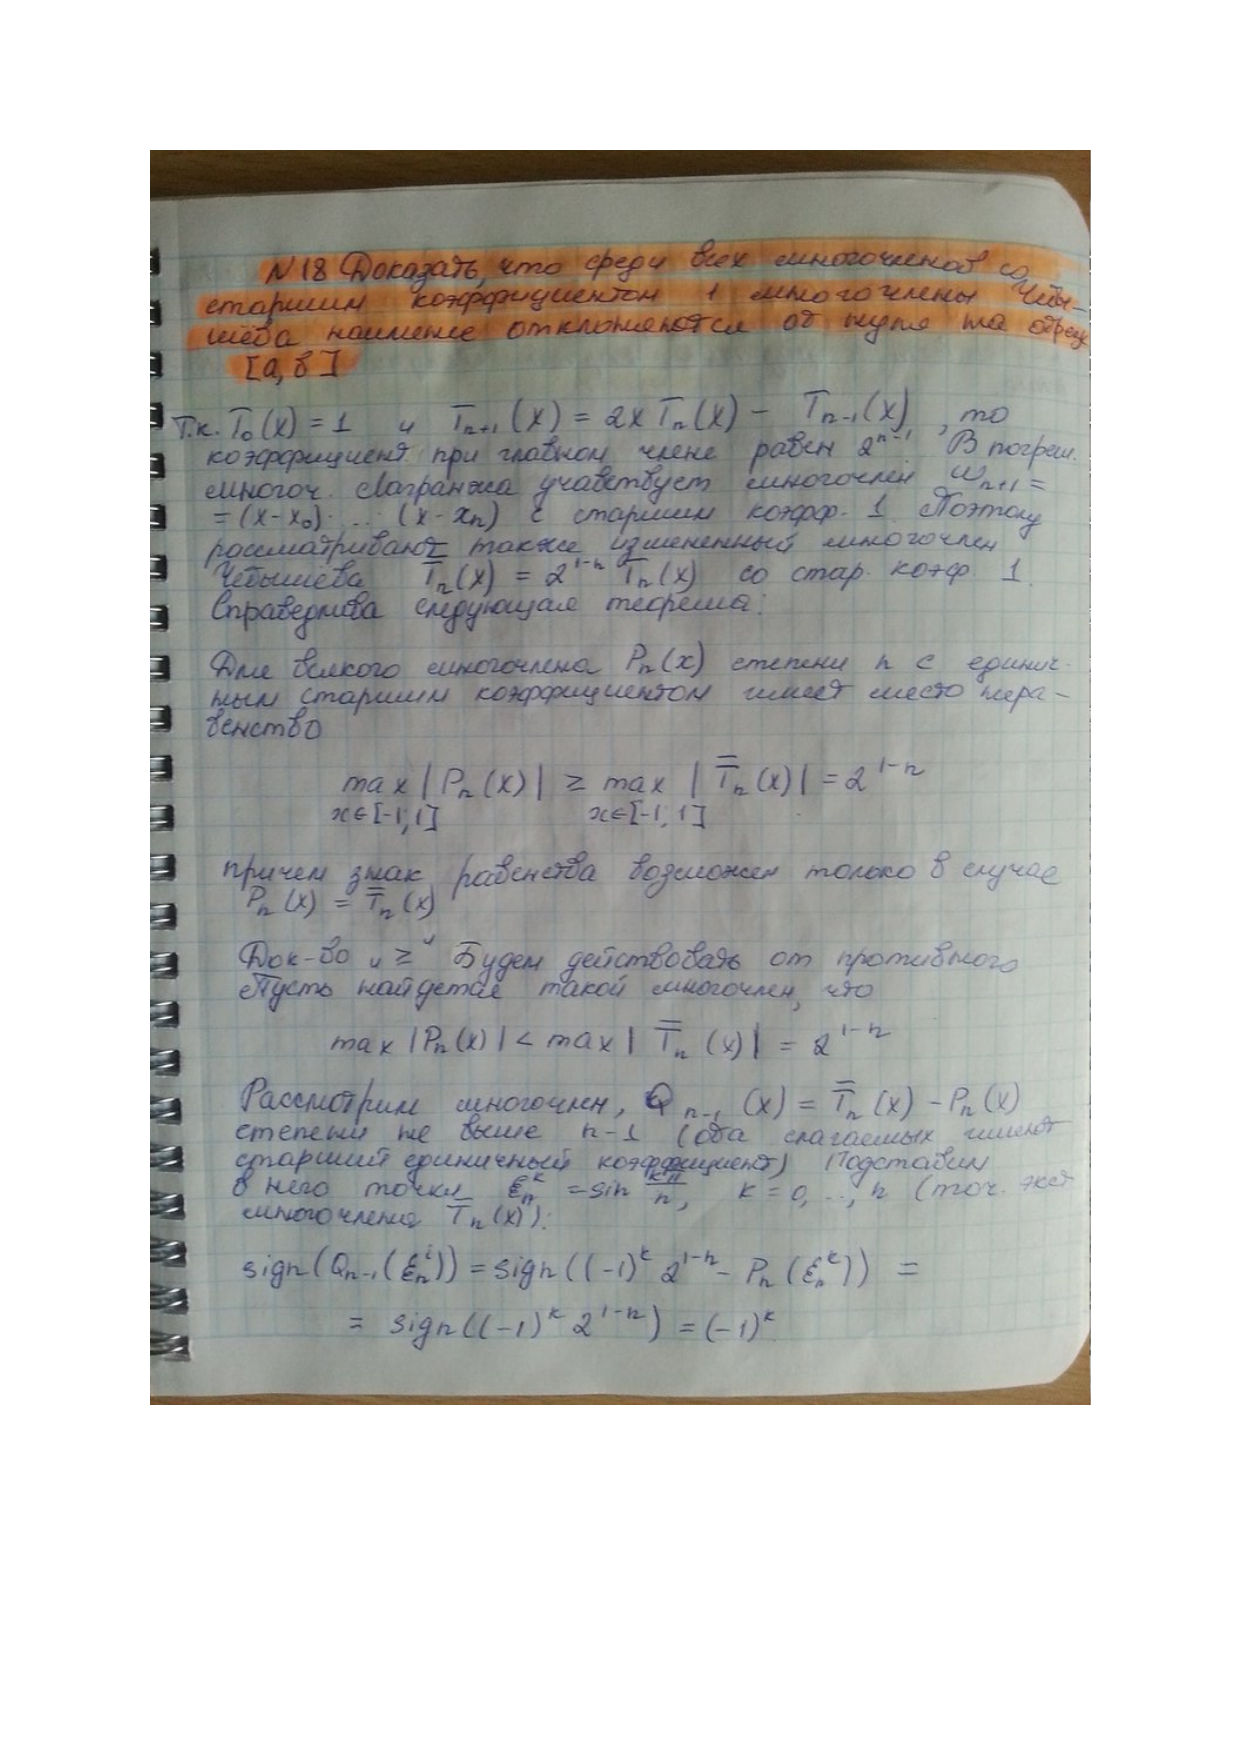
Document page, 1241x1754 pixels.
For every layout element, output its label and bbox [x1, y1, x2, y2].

picture [150, 150, 1091, 1405]
